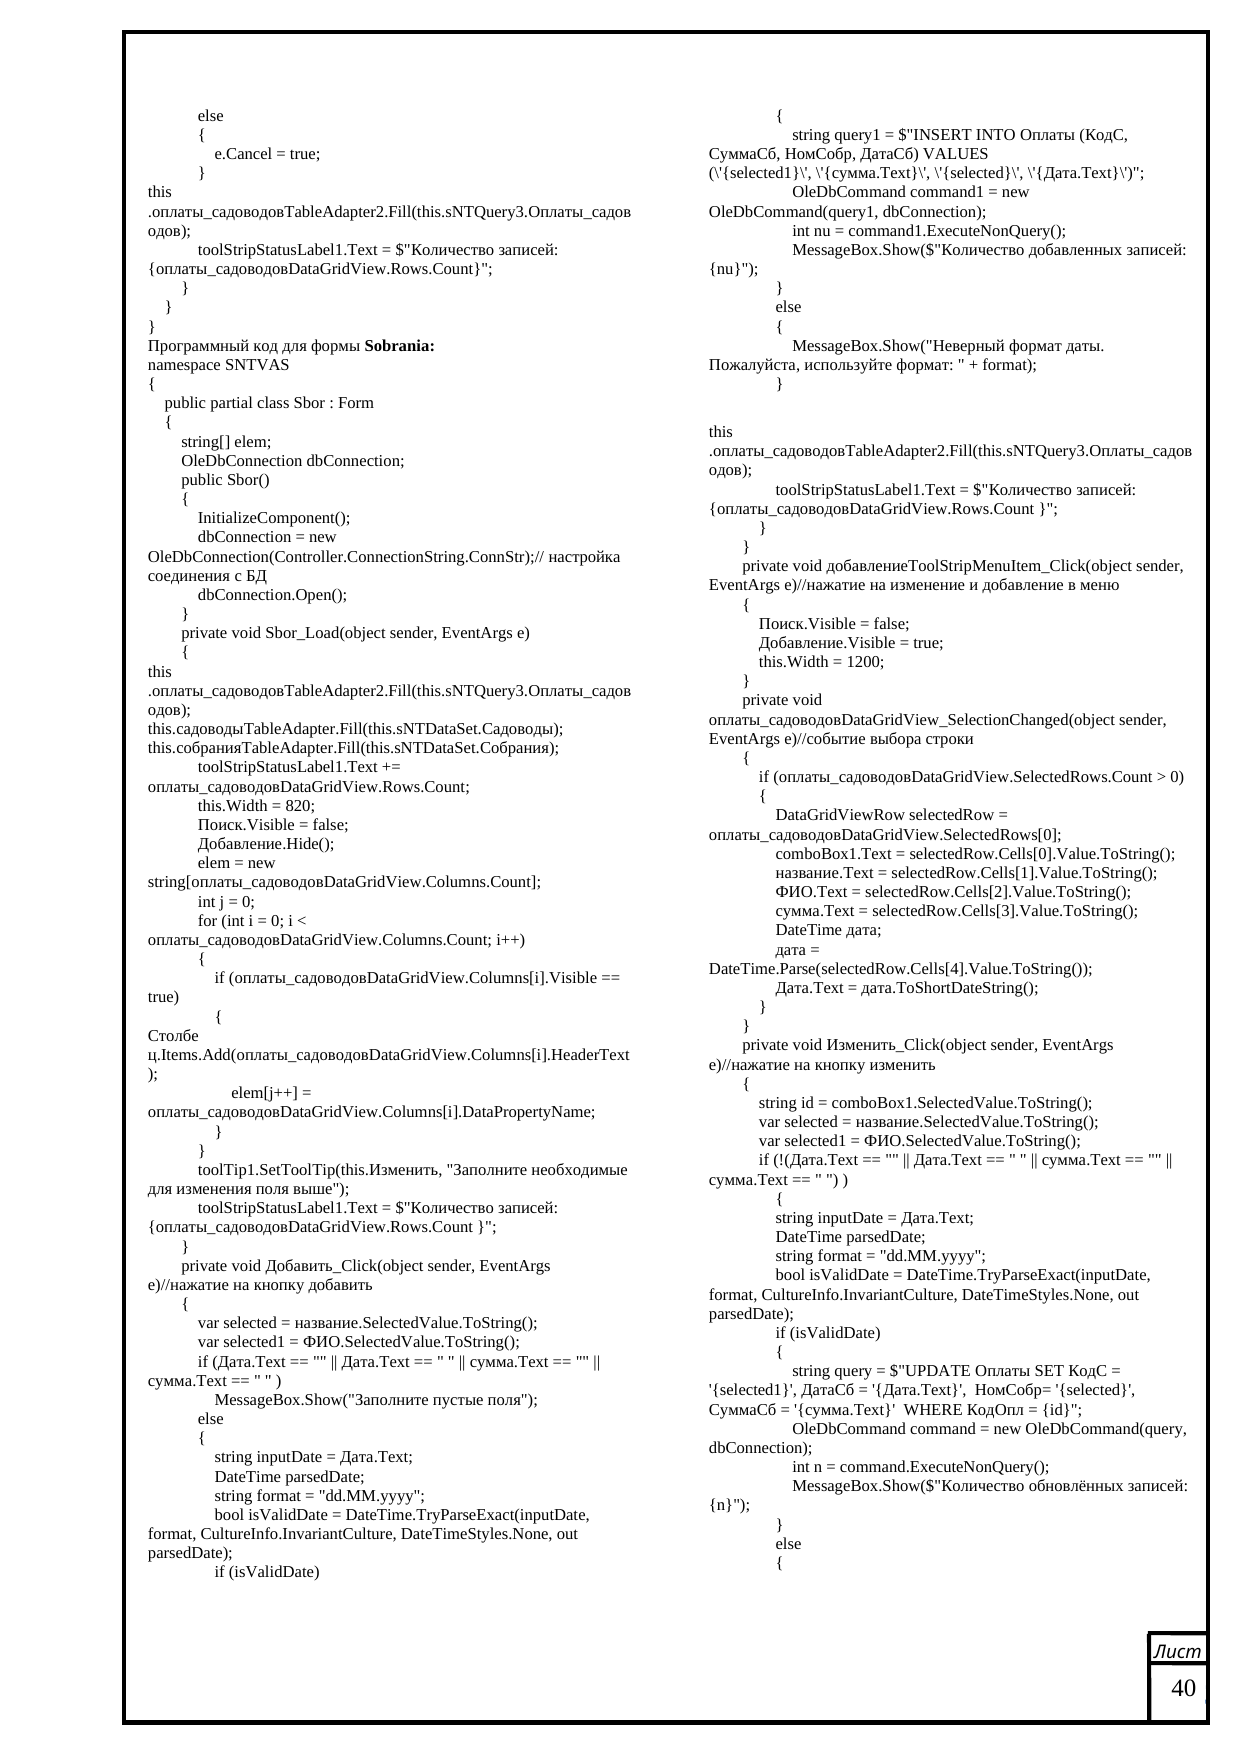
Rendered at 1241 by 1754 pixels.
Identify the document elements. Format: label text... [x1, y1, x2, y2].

list this.оплаты_садоводовTableAdapter2.Fill(this.sNTQuery3.Оплаты_садоводов); [709, 393, 1196, 479]
list DateTime дата; [709, 920, 1196, 939]
list var selected1 = ФИО.SelectedValue.ToString(); [709, 1131, 1196, 1150]
list Добавление.Visible = true; [709, 633, 1196, 652]
list var selected = название.SelectedValue.ToString(); [148, 1313, 635, 1332]
list } [709, 1514, 1196, 1533]
list elem[j++] = оплаты_садоводовDataGridView.Columns[i].DataPropertyName; [148, 1083, 635, 1121]
list else [709, 1533, 1196, 1553]
list this.садоводыTableAdapter.Fill(this.sNTDataSet.Садоводы); [148, 719, 635, 738]
list MessageBox.Show("Неверный формат даты. Пожалуйста, используйте формат: " + format); [709, 336, 1196, 374]
list comboBox1.Text = selectedRow.Cells[0].Value.ToString(); [709, 843, 1196, 863]
list MessageBox.Show($"Количество обновлённых записей: {n}"); [709, 1476, 1196, 1514]
list namespace SNTVAS [148, 355, 635, 374]
list else [148, 1409, 635, 1428]
list } [148, 278, 635, 297]
list elem = new string[оплаты_садоводовDataGridView.Columns.Count]; [148, 853, 635, 891]
list { [148, 642, 635, 661]
list { [709, 1073, 1196, 1093]
list Дата.Text = дата.ToShortDateString(); [709, 978, 1196, 997]
list dbConnection = new OleDbConnection(Controller.ConnectionString.ConnStr);// настройка соединения с БД [148, 527, 635, 585]
list } [709, 537, 1196, 556]
list this.собранияTableAdapter.Fill(this.sNTDataSet.Собрания); [148, 738, 635, 757]
list { [148, 125, 635, 144]
list OleDbConnection dbConnection; [148, 451, 635, 470]
list toolStripStatusLabel1.Text = $"Количество записей: {оплаты_садоводовDataGridView.Rows.Count }"; [709, 479, 1196, 518]
list } [148, 1236, 635, 1256]
list this.оплаты_садоводовTableAdapter2.Fill(this.sNTQuery3.Оплаты_садоводов); [148, 182, 635, 240]
list OleDbCommand command1 = new OleDbCommand(query1, dbConnection); [709, 182, 1196, 221]
list DateTime parsedDate; [148, 1466, 635, 1486]
list this.Width = 820; [148, 796, 635, 815]
list private void Добавить_Click(object sender, EventArgs e)//нажатие на кнопку добавить [148, 1256, 635, 1294]
list int n = command.ExecuteNonQuery(); [709, 1457, 1196, 1476]
list Поиск.Visible = false; [148, 815, 635, 834]
list { [709, 1553, 1196, 1572]
list Столбец.Items.Add(оплаты_садоводовDataGridView.Columns[i].HeaderText); [148, 1026, 635, 1083]
list } [148, 1141, 635, 1160]
list public Sbor() [148, 470, 635, 489]
list DataGridViewRow selectedRow = оплаты_садоводовDataGridView.SelectedRows[0]; [709, 805, 1196, 843]
list dbConnection.Open(); [148, 585, 635, 604]
list } [709, 278, 1196, 297]
list } [709, 997, 1196, 1016]
list Поиск.Visible = false; [709, 613, 1196, 633]
list { [148, 1006, 635, 1026]
list DateTime parsedDate; [709, 1227, 1196, 1246]
list } [709, 671, 1196, 690]
list string[] elem; [148, 431, 635, 451]
list if (оплаты_садоводовDataGridView.SelectedRows.Count > 0) [709, 767, 1196, 786]
list if (isValidDate) [709, 1323, 1196, 1342]
list { [148, 1294, 635, 1313]
list string inputDate = Дата.Text; [709, 1208, 1196, 1227]
list сумма.Text = selectedRow.Cells[3].Value.ToString(); [709, 901, 1196, 920]
list } [709, 1016, 1196, 1035]
list } [148, 163, 635, 182]
list for (int i = 0; i < оплаты_садоводовDataGridView.Columns.Count; i++) [148, 911, 635, 949]
list if (оплаты_садоводовDataGridView.Columns[i].Visible == true) [148, 968, 635, 1006]
list { [709, 594, 1196, 613]
list { [709, 1188, 1196, 1208]
list string id = comboBox1.SelectedValue.ToString(); [709, 1093, 1196, 1112]
list if (isValidDate) [148, 1562, 635, 1581]
list toolStripStatusLabel1.Text += оплаты_садоводовDataGridView.Rows.Count; [148, 757, 635, 796]
list var selected1 = ФИО.SelectedValue.ToString(); [148, 1332, 635, 1351]
list else [148, 106, 635, 125]
list } [148, 1121, 635, 1141]
list дата = DateTime.Parse(selectedRow.Cells[4].Value.ToString()); [709, 939, 1196, 978]
list toolStripStatusLabel1.Text = $"Количество записей: {оплаты_садоводовDataGridView.Rows.Count}"; [148, 240, 635, 278]
list { [148, 1428, 635, 1447]
list this.Width = 1200; [709, 652, 1196, 671]
list toolStripStatusLabel1.Text = $"Количество записей: {оплаты_садоводовDataGridView.Rows.Count }"; [148, 1198, 635, 1236]
list InitializeComponent(); [148, 508, 635, 527]
list Добавление.Hide(); [148, 834, 635, 853]
list Программный код для формы Sobrania: [148, 336, 635, 355]
list string format = "dd.MM.yyyy"; [709, 1246, 1196, 1265]
list { [709, 748, 1196, 767]
list { [709, 316, 1196, 336]
list название.Text = selectedRow.Cells[1].Value.ToString(); [709, 863, 1196, 882]
list { [148, 489, 635, 508]
list bool isValidDate = DateTime.TryParseExact(inputDate, format, CultureInfo.InvariantCulture, DateTimeStyles.None, out parsedDate); [148, 1505, 635, 1562]
list public partial class Sbor : Form [148, 393, 635, 412]
list private void Sbor_Load(object sender, EventArgs e) [148, 623, 635, 642]
list string query = $"UPDATE Оплаты SET КодС = '{selected1}', ДатаСб = '{Дата.Text}', НомСобр= '{selected}', СуммаСб = '{сумма.Text}' WHERE КодОпл = {id}"; [709, 1361, 1196, 1418]
list private void добавлениеToolStripMenuItem_Click(object sender, EventArgs e)//нажатие на изменение и добавление в меню [709, 556, 1196, 594]
list else [709, 297, 1196, 316]
list private void Изменить_Click(object sender, EventArgs e)//нажатие на кнопку изменить [709, 1035, 1196, 1073]
list string inputDate = Дата.Text; [148, 1447, 635, 1466]
list } [709, 518, 1196, 537]
list { [709, 106, 1196, 125]
list MessageBox.Show("Заполните пустые поля"); [148, 1390, 635, 1409]
list { [709, 1342, 1196, 1361]
list if (Дата.Text == "" || Дата.Text == " " || сумма.Text == "" || сумма.Text == " " ) [148, 1351, 635, 1390]
list } [148, 297, 635, 316]
list } [148, 604, 635, 623]
list int nu = command1.ExecuteNonQuery(); [709, 221, 1196, 240]
list if (!(Дата.Text == "" || Дата.Text == " " || сумма.Text == "" || сумма.Text == " ") ) [709, 1150, 1196, 1188]
list { [148, 412, 635, 431]
list bool isValidDate = DateTime.TryParseExact(inputDate, format, CultureInfo.InvariantCulture, DateTimeStyles.None, out parsedDate); [709, 1265, 1196, 1323]
list private void оплаты_садоводовDataGridView_SelectionChanged(object sender, EventArgs e)//событие выбора строки [709, 690, 1196, 748]
list var selected = название.SelectedValue.ToString(); [709, 1112, 1196, 1131]
list OleDbCommand command = new OleDbCommand(query, dbConnection); [709, 1418, 1196, 1457]
list { [709, 786, 1196, 805]
list int j = 0; [148, 891, 635, 911]
list ФИО.Text = selectedRow.Cells[2].Value.ToString(); [709, 882, 1196, 901]
list e.Cancel = true; [148, 144, 635, 163]
list toolTip1.SetToolTip(this.Изменить, "Заполните необходимые для изменения поля выше"); [148, 1160, 635, 1198]
list string query1 = $"INSERT INTO Оплаты (КодС, СуммаСб, НомСобр, ДатаСб) VALUES (\'{selected1}\', \'{сумма.Text}\', \'{selected}\', \'{Дата.Text}\')"; [709, 125, 1196, 182]
list } [709, 374, 1196, 393]
list { [148, 374, 635, 393]
list string format = "dd.MM.yyyy"; [148, 1486, 635, 1505]
list } [148, 316, 635, 336]
list { [148, 949, 635, 968]
list this.оплаты_садоводовTableAdapter2.Fill(this.sNTQuery3.Оплаты_садоводов); [148, 661, 635, 719]
list MessageBox.Show($"Количество добавленных записей: {nu}"); [709, 240, 1196, 278]
